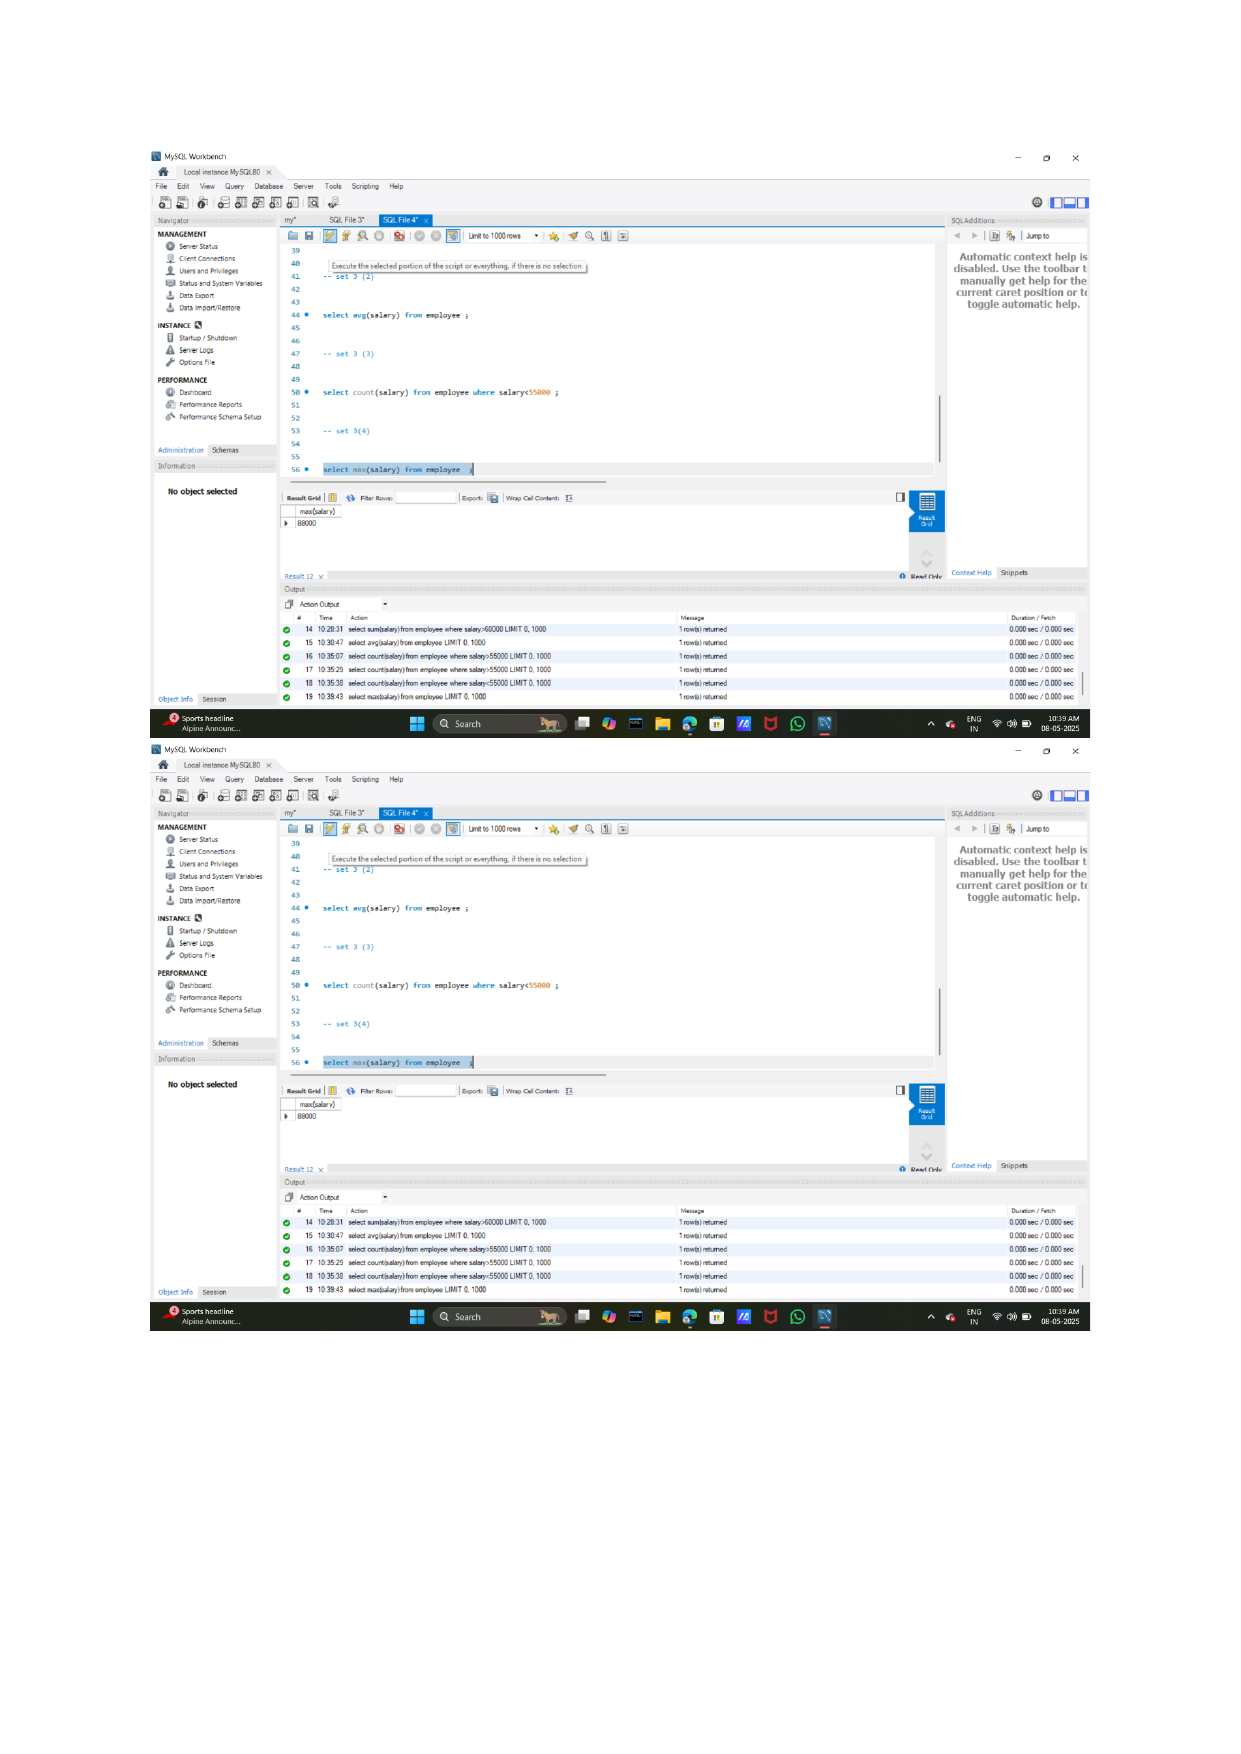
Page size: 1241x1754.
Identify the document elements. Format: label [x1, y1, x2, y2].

picture [150, 742, 1091, 1331]
picture [150, 150, 1091, 738]
